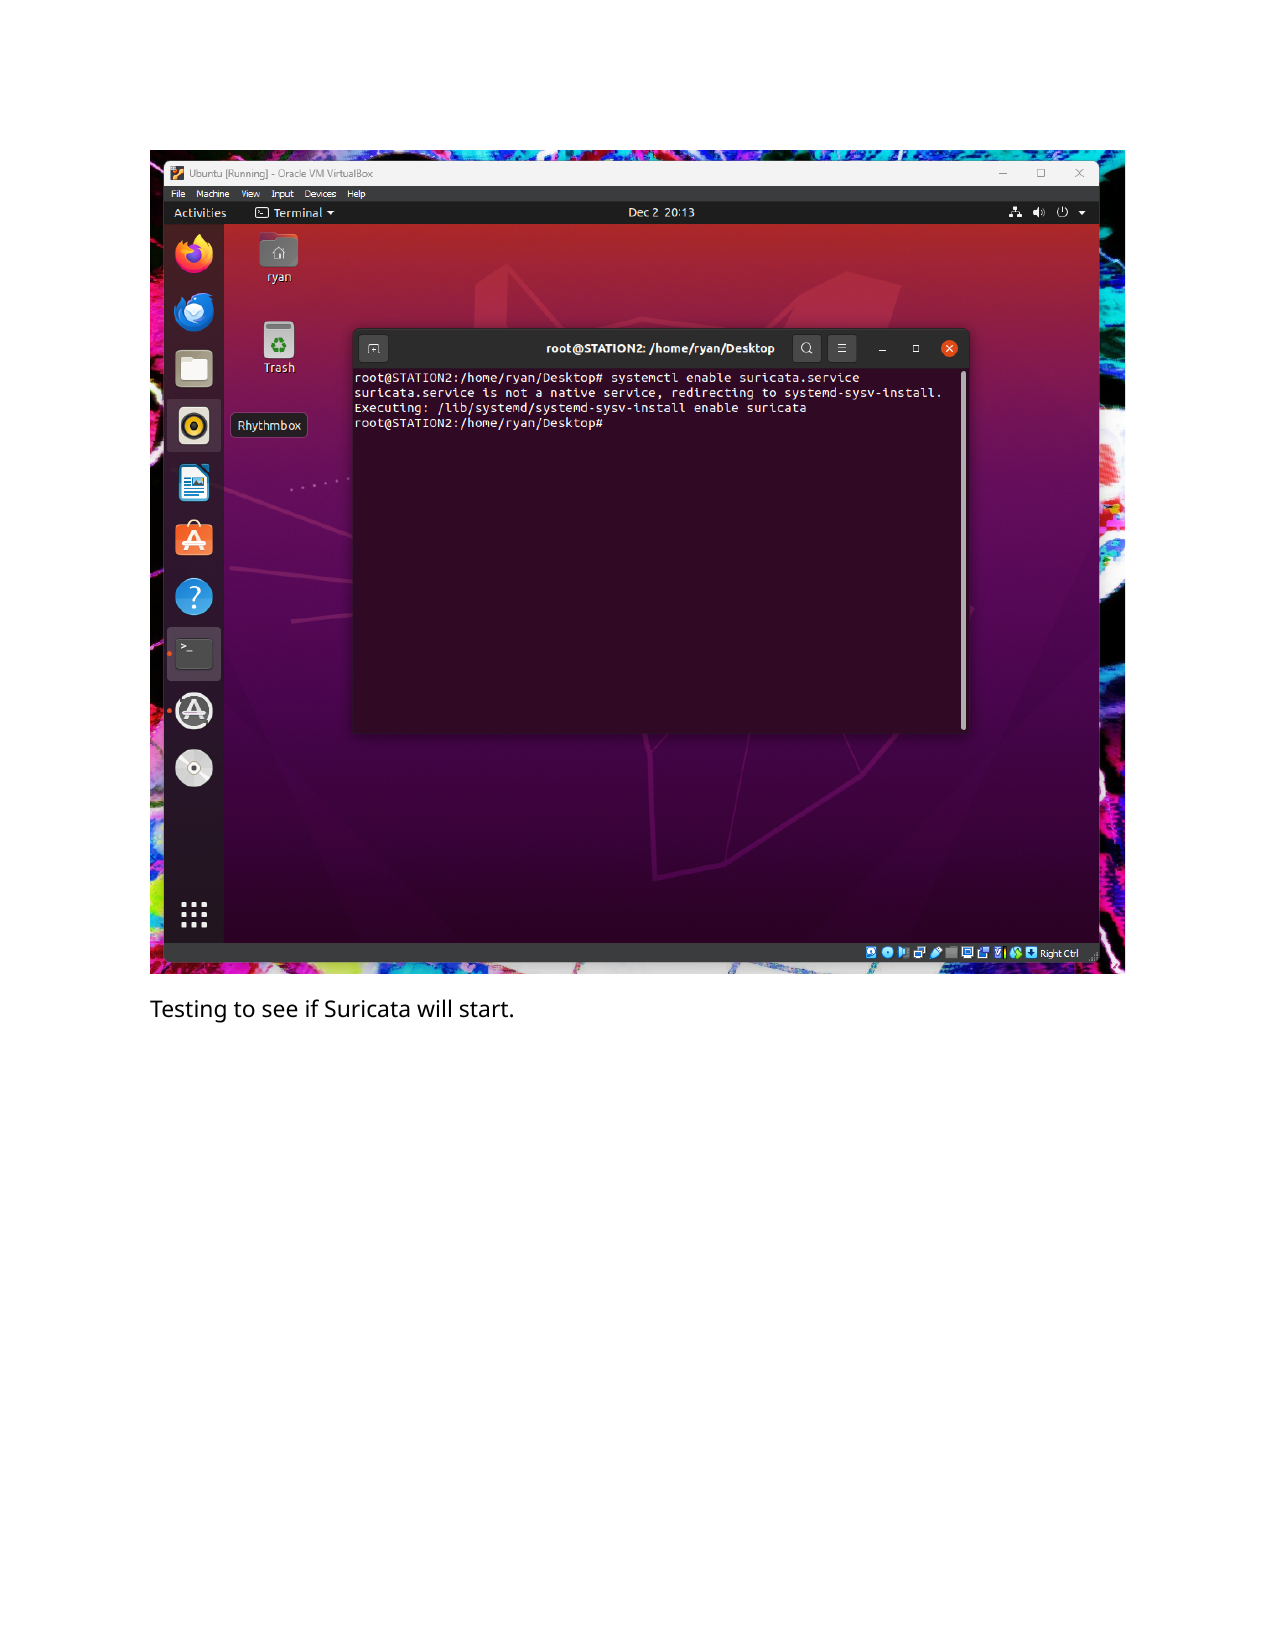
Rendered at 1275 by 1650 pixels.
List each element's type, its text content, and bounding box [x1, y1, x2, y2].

text Testing to see if Suricata will start. [150, 993, 1125, 1024]
picture [150, 150, 1125, 974]
